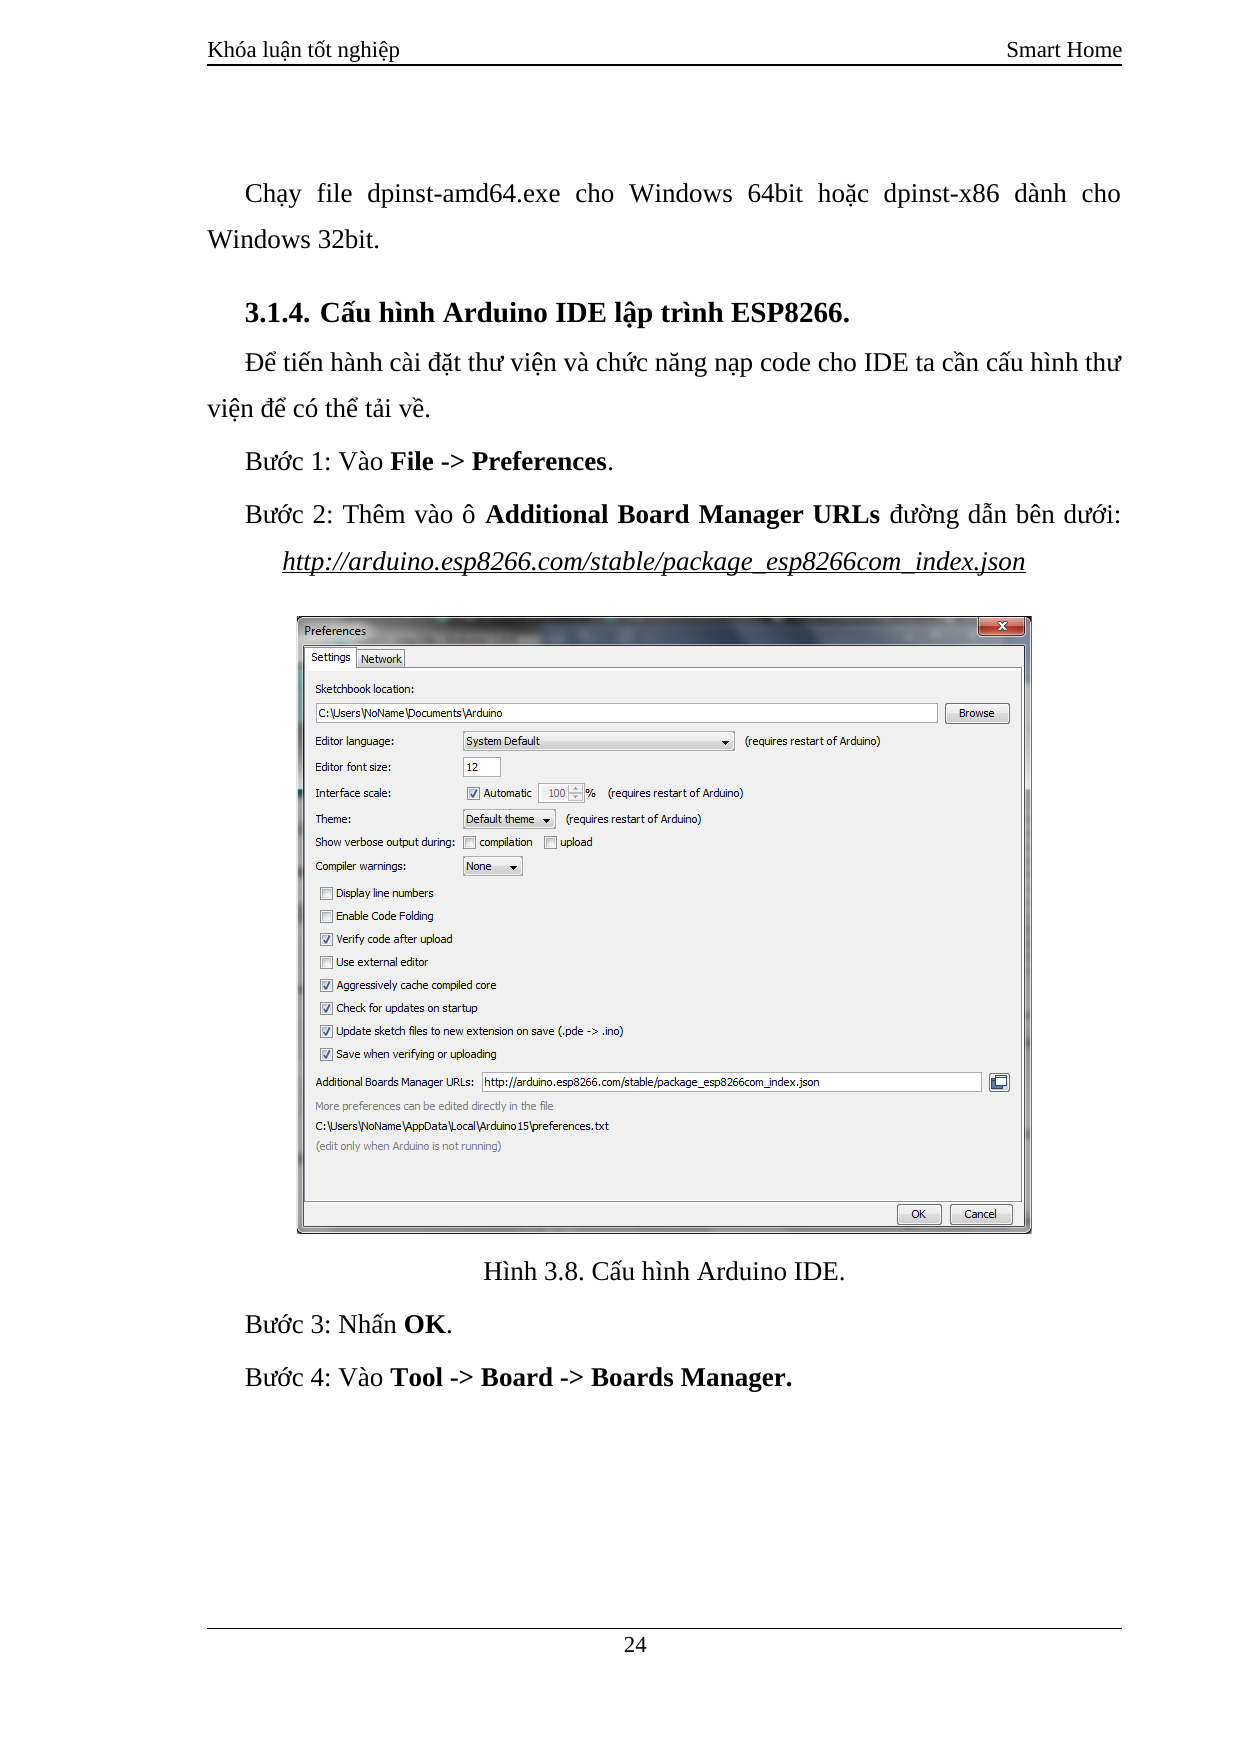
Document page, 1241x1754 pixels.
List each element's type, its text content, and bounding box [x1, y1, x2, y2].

text Bước 2: Thêm vào ô Additional Board Manager URLs đường dẫn bên dưới: http://arduino.esp8266.com/stable/package_esp8266com_index.json [207, 498, 1122, 576]
text Chạy file dpinst-amd64.exe cho Windows 64bit hoặc dpinst-x86 dành cho Windows 32bit. [207, 177, 1122, 255]
text Bước 4: Vào Tool -> Board -> Boards Manager. [207, 1361, 1122, 1392]
text Để tiến hành cài đặt thư viện và chức năng nạp code cho IDE ta cần cấu hình thư viện để có thể tải về. [207, 346, 1122, 423]
subtitle Cấu hình Arduino IDE lập trình ESP8266. [244, 295, 1122, 329]
text Bước 3: Nhấn OK. [207, 1308, 1122, 1339]
picture [296, 616, 1032, 1234]
text Bước 1: Vào File -> Preferences. [207, 445, 1122, 476]
